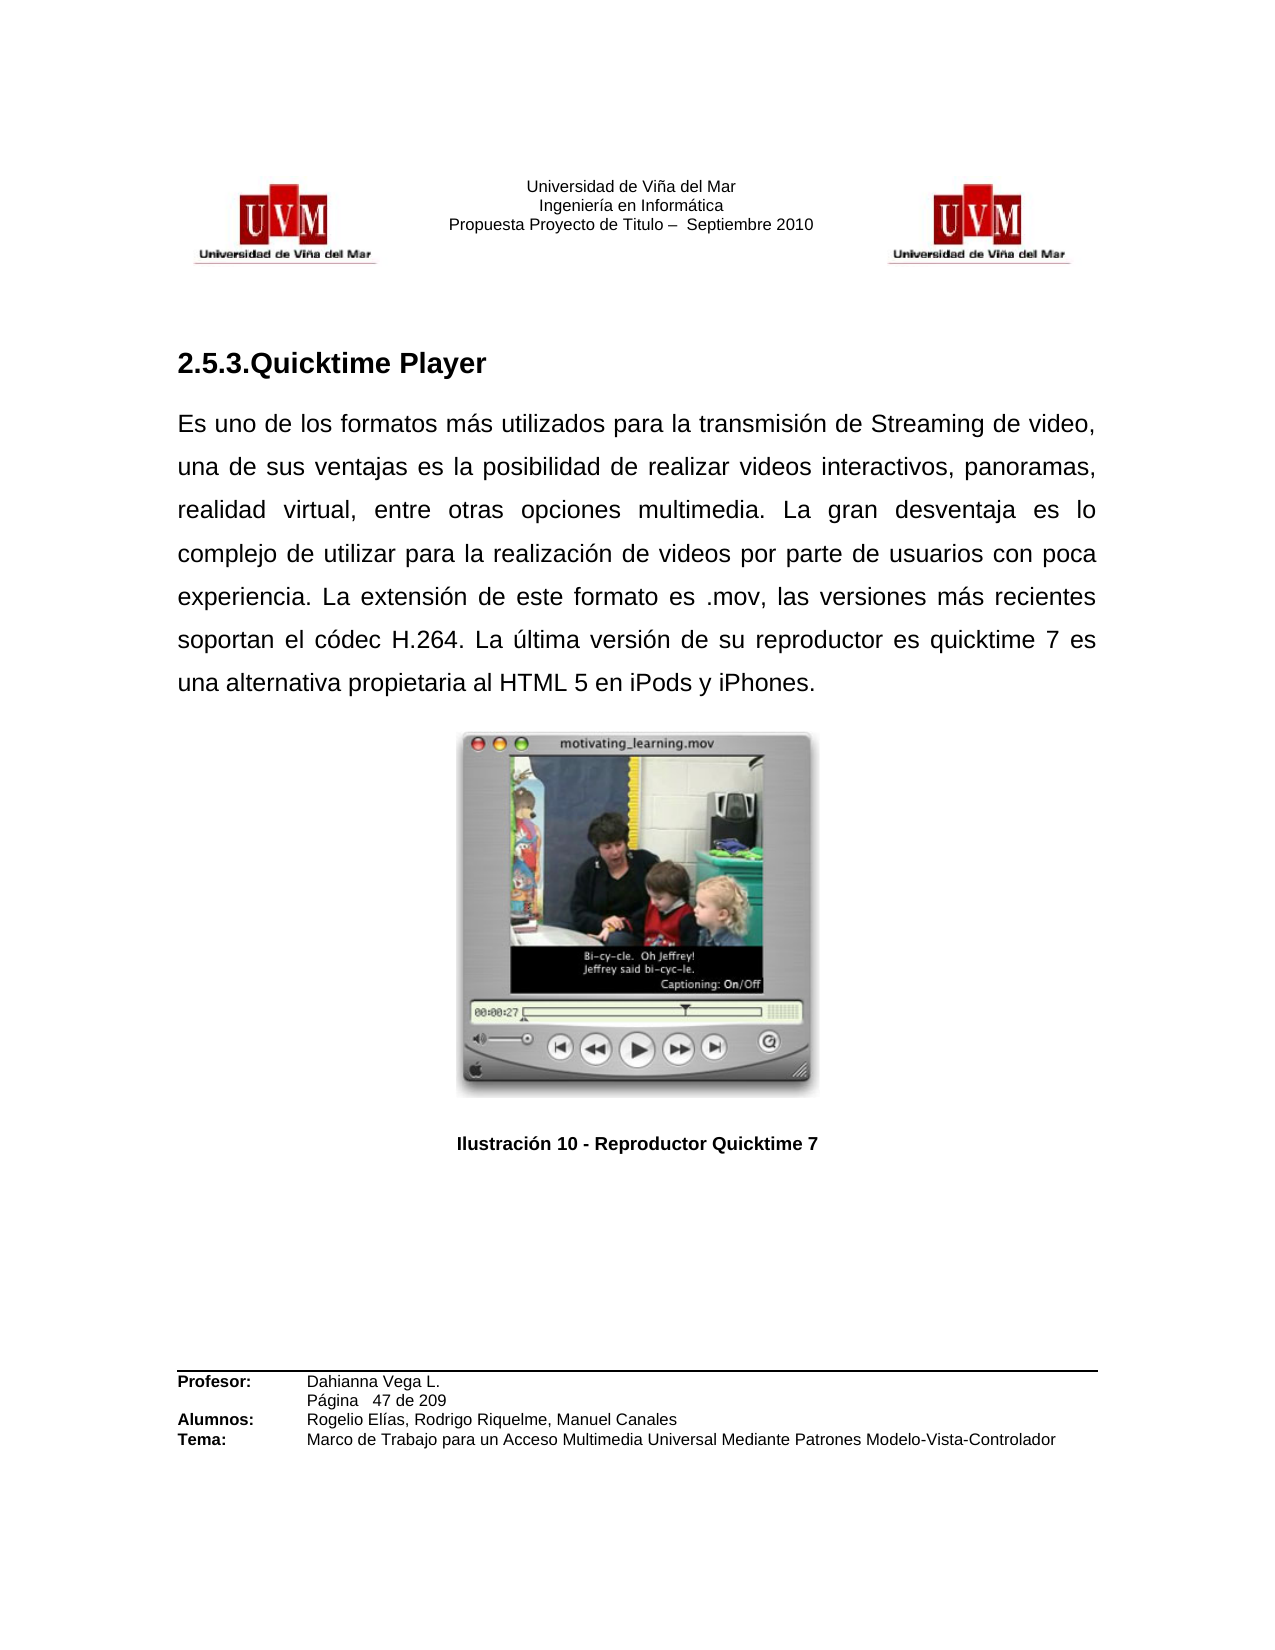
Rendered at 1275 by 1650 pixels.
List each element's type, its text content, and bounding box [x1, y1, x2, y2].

text Es uno de los formatos más utilizados para la transmisión de Streaming de video, una de sus ventajas es la posibilidad de realizar videos interactivos, panoramas, realidad virtual, entre otras opciones multimedia. La gran desventaja es lo complejo de utilizar para la realización de videos por parte de usuarios con poca experiencia. La extensión de este formato es .mov, las versiones más recientes soportan el códec H.264. La última versión de su reproductor es quicktime 7 es una alternativa propietaria al HTML 5 en iPods y iPhones. [177, 409, 1098, 697]
picture [455, 731, 820, 1098]
text Ilustración 10 - Reproductor Quicktime 7 [177, 1133, 1098, 1154]
picture [177, 176, 390, 267]
picture [871, 176, 1084, 267]
subtitle 2.5.3.Quicktime Player [177, 346, 1098, 380]
